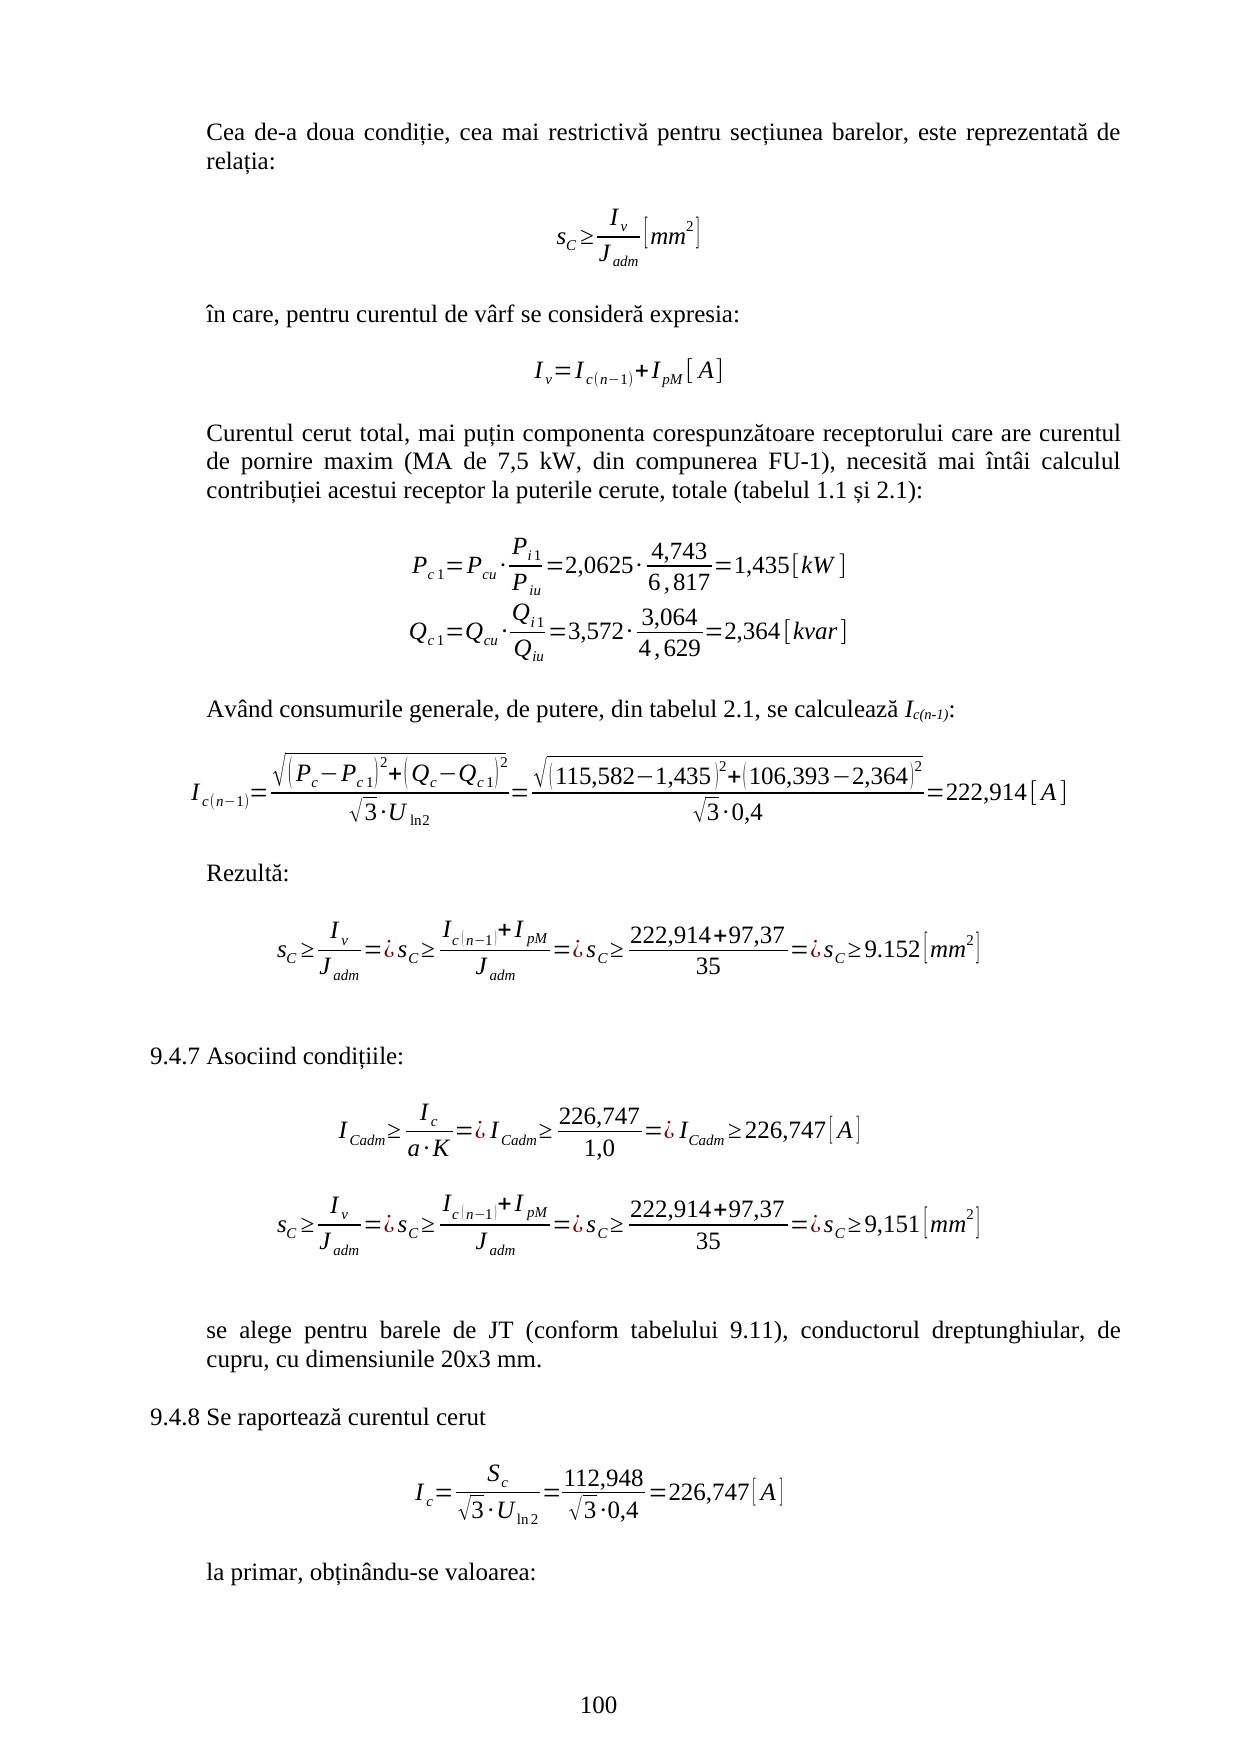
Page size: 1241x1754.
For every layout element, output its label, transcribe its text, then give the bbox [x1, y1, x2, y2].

text Având consumurile generale, de putere, din tabelul 2.1, se calculează Ic(n-1): [206, 694, 1122, 723]
text Cea de-a doua condiție, cea mai restrictivă pentru secțiunea barelor, este reprezentată de relația: [206, 117, 1122, 175]
text la primar, obținându-se valoarea: [206, 1557, 1122, 1585]
text se alege pentru barele de JT (conform tabelului 9.11), conductorul dreptunghiular, de cupru, cu dimensiunile 20x3 mm. [206, 1316, 1122, 1373]
text Rezultă: [206, 858, 1122, 886]
text în care, pentru curentul de vârf se consideră expresia: [206, 299, 1122, 327]
text Curentul cerut total, mai puțin componenta corespunzătoare receptorului care are curentul de pornire maxim (MA de 7,5 kW, din compunerea FU-1), necesită mai întâi calculul contribuției acestui receptor la puterile cerute, totale (tabelul 1.1 și 2.1): [206, 418, 1122, 504]
list Se raportează curentul cerut [150, 1402, 1122, 1431]
list Asociind condițiile: [150, 1041, 1122, 1069]
